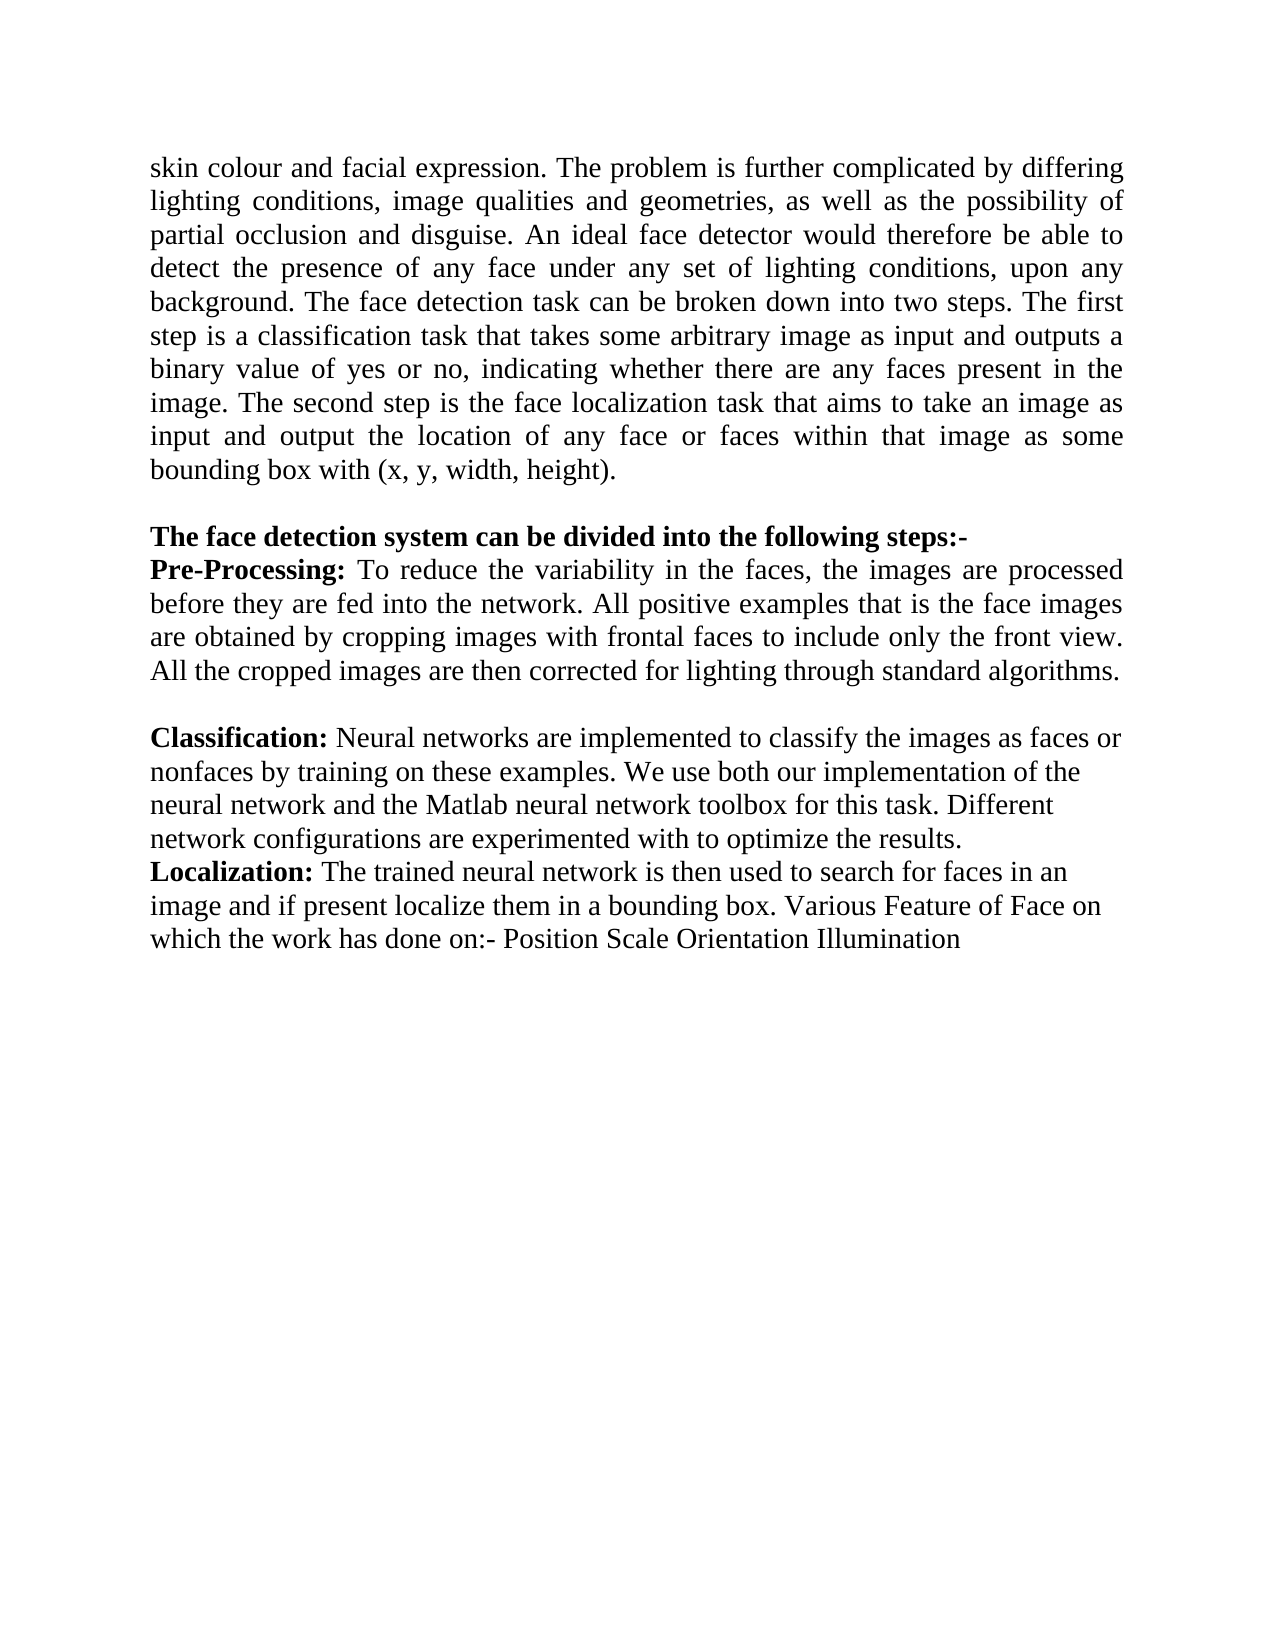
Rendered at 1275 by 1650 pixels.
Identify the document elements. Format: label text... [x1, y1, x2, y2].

text Classification: Neural networks are implemented to classify the images as faces or nonfaces by training on these examples. We use both our implementation of the neural network and the Matlab neural network toolbox for this task. Different network configurations are experimented with to optimize the results. [150, 720, 1125, 854]
text Localization: The trained neural network is then used to search for faces in an image and if present localize them in a bounding box. Various Feature of Face on which the work has done on:- Position Scale Orientation Illumination [150, 854, 1125, 955]
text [150, 150, 1125, 485]
text The face detection system can be divided into the following steps:- [150, 519, 1125, 552]
text Pre-Processing: To reduce the variability in the faces, the images are processed before they are fed into the network. All positive examples that is the face images are obtained by cropping images with frontal faces to include only the front view. All the cropped images are then corrected for lighting through standard algorithms. [150, 552, 1125, 687]
